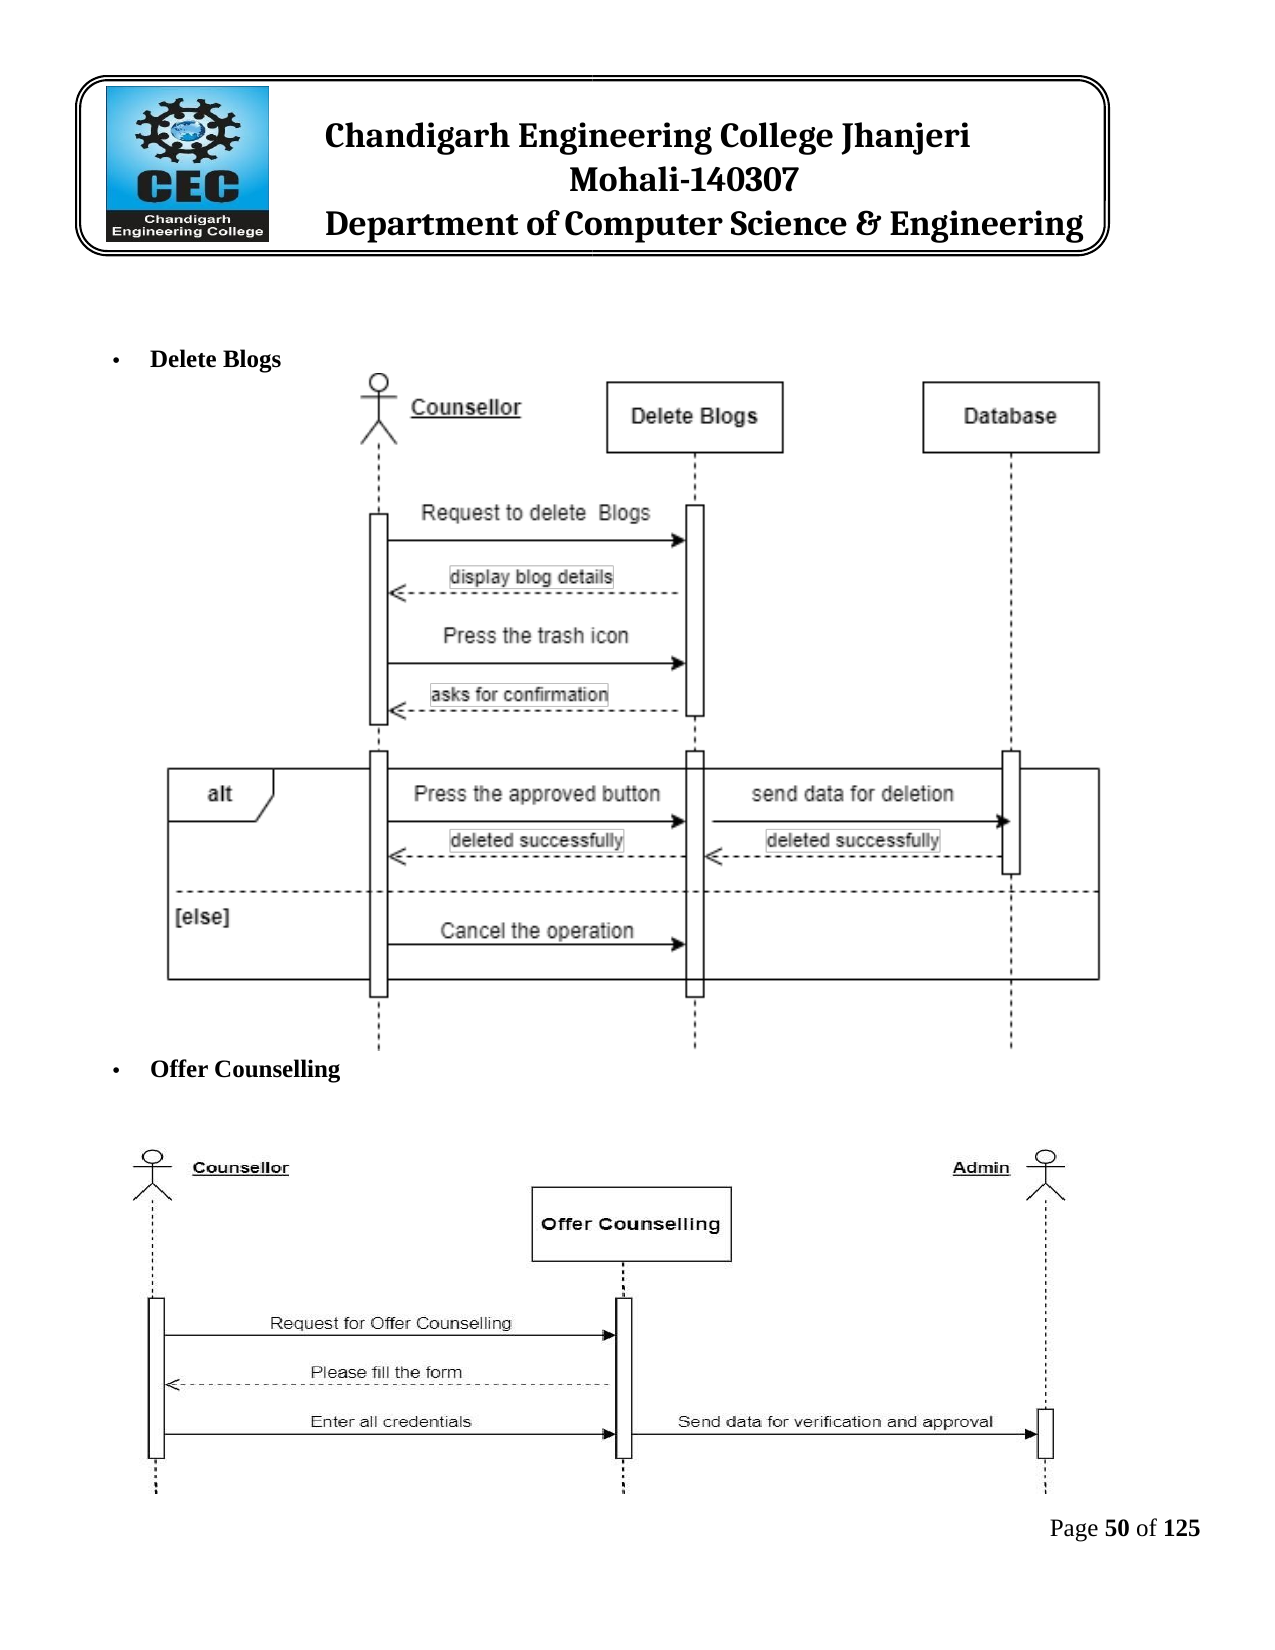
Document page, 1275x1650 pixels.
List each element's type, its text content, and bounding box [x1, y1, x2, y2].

picture [150, 373, 1102, 1051]
list Offer Counselling [112, 1054, 1215, 1083]
list Delete Blogs [112, 344, 1215, 372]
picture [130, 1147, 1069, 1494]
picture [106, 86, 269, 204]
picture [106, 209, 269, 242]
